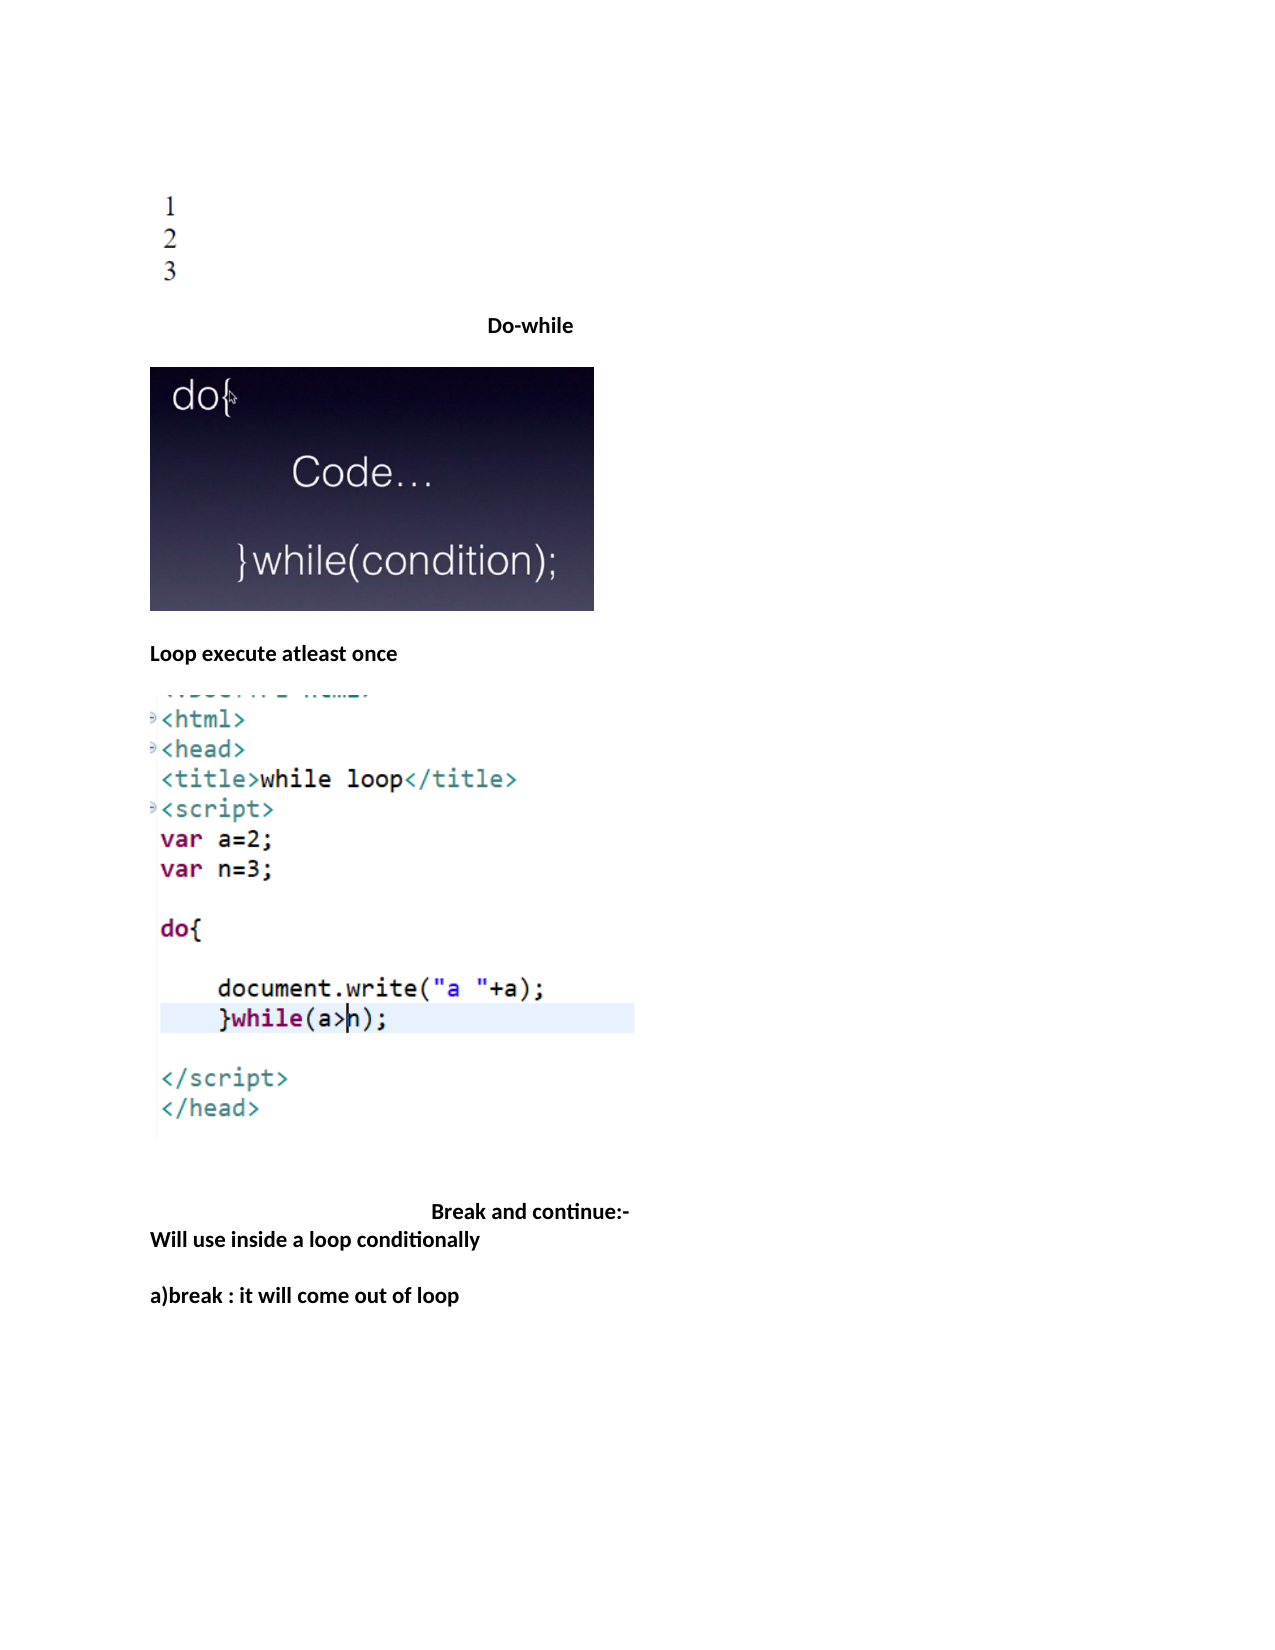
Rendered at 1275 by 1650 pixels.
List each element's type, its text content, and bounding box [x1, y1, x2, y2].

text a)break : it will come out of loop [150, 1281, 1275, 1309]
picture [150, 367, 594, 611]
picture [150, 178, 216, 284]
text Break and continue:- [431, 1197, 1275, 1225]
text Do-while [487, 311, 1275, 339]
text Loop execute atleast once [150, 639, 1275, 667]
text Will use inside a loop conditionally [150, 1225, 1275, 1253]
picture [150, 695, 635, 1141]
